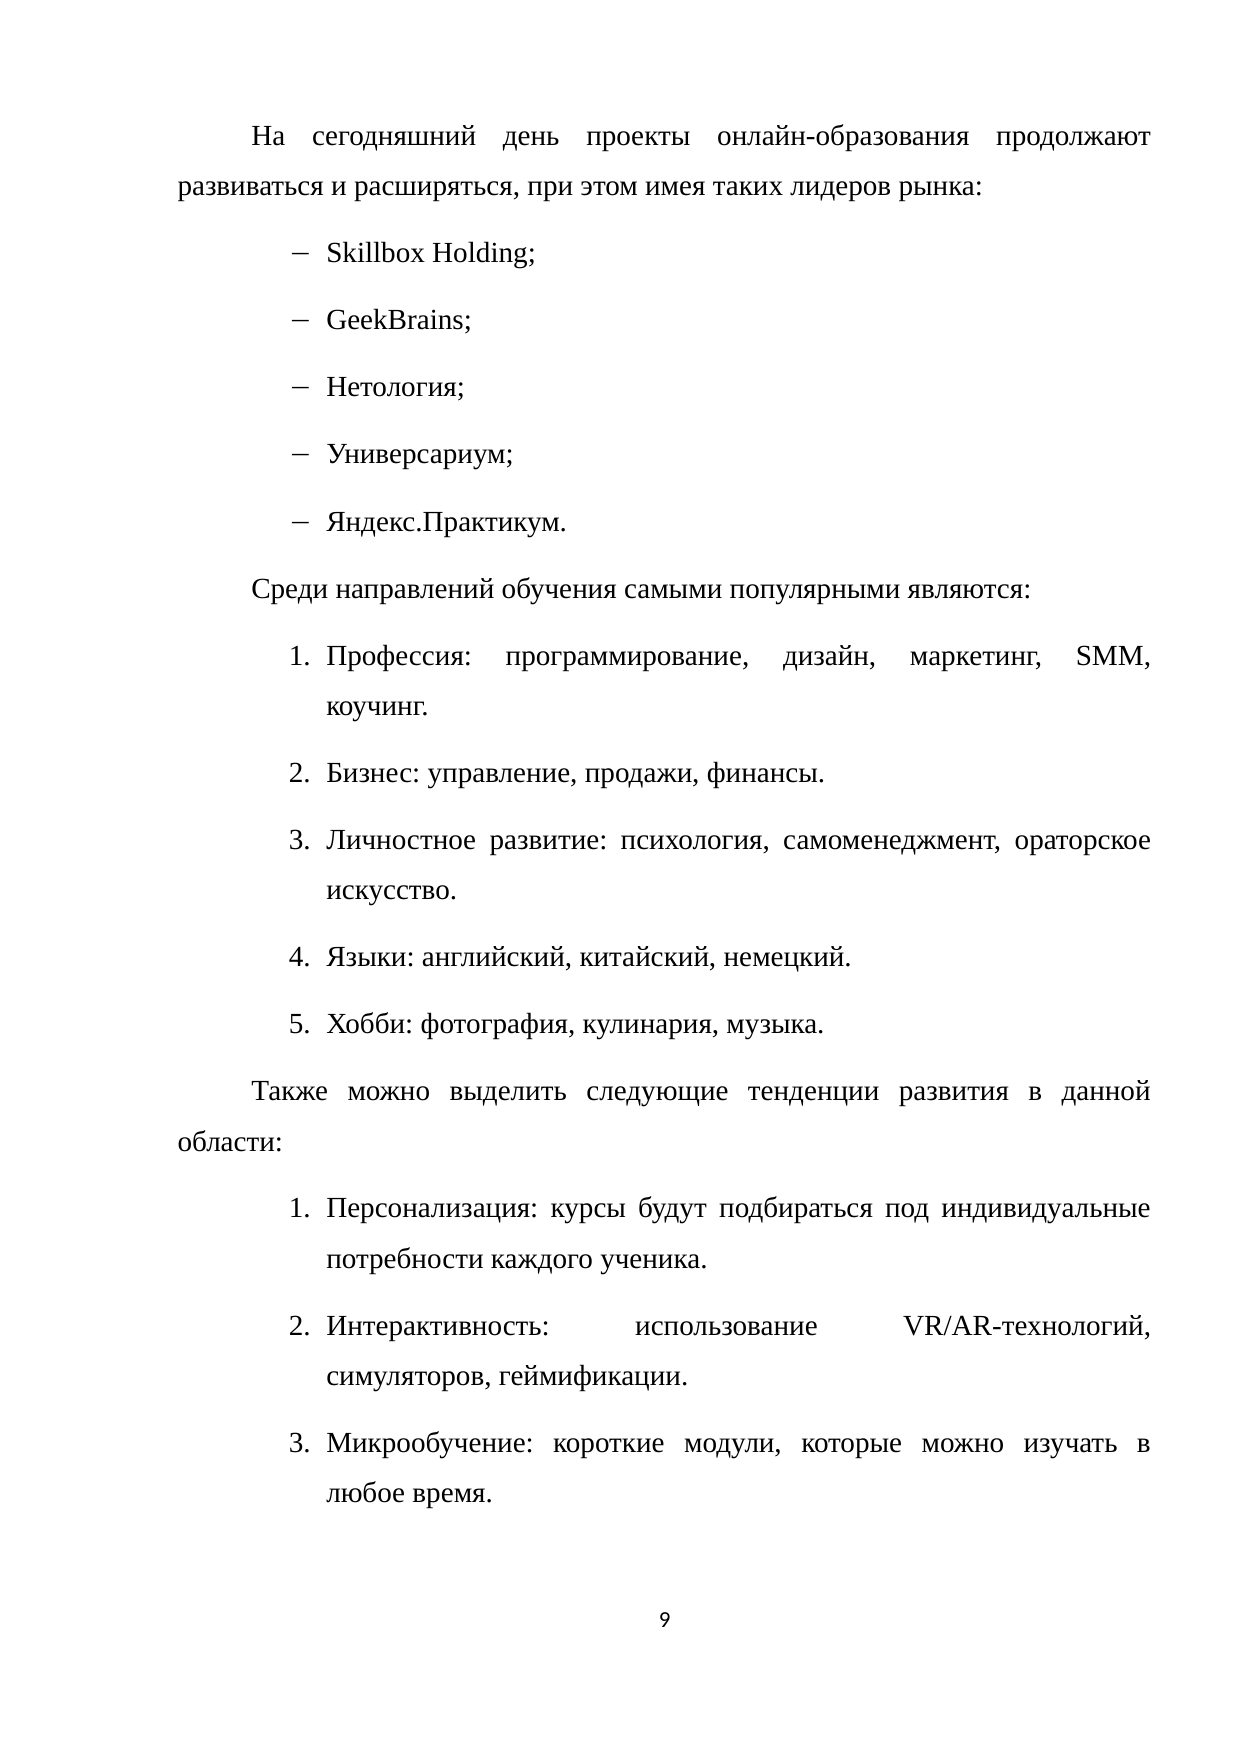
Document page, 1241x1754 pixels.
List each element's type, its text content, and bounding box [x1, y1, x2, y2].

list Языки: английский, китайский, немецкий. [288, 939, 1152, 973]
text Нетология; [288, 369, 1152, 403]
list Бизнес: управление, продажи, финансы. [288, 755, 1152, 789]
list Профессия: программирование, дизайн, маркетинг, SMM, коучинг. [288, 638, 1152, 722]
list Личностное развитие: психология, самоменеджмент, ораторское искусство. [288, 822, 1152, 906]
text Среди направлений обучения самыми популярными являются: [177, 571, 1152, 604]
list Хобби: фотография, кулинария, музыка. [288, 1006, 1152, 1040]
list Микрообучение: короткие модули, которые можно изучать в любое время. [288, 1425, 1152, 1509]
text Также можно выделить следующие тенденции развития в данной области: [177, 1073, 1152, 1157]
text Skillbox Holding; [288, 235, 1152, 269]
text Универсариум; [288, 437, 1152, 470]
list Персонализация: курсы будут подбираться под индивидуальные потребности каждого ученика. [288, 1191, 1152, 1274]
text GeekBrains; [288, 302, 1152, 336]
text Яндекс.Практикум. [288, 504, 1152, 537]
text На сегодняшний день проекты онлайн-образования продолжают развиваться и расширяться, при этом имея таких лидеров рынка: [177, 118, 1152, 202]
list Интерактивность: использование VR/AR-технологий, симуляторов, геймификации. [288, 1308, 1152, 1392]
